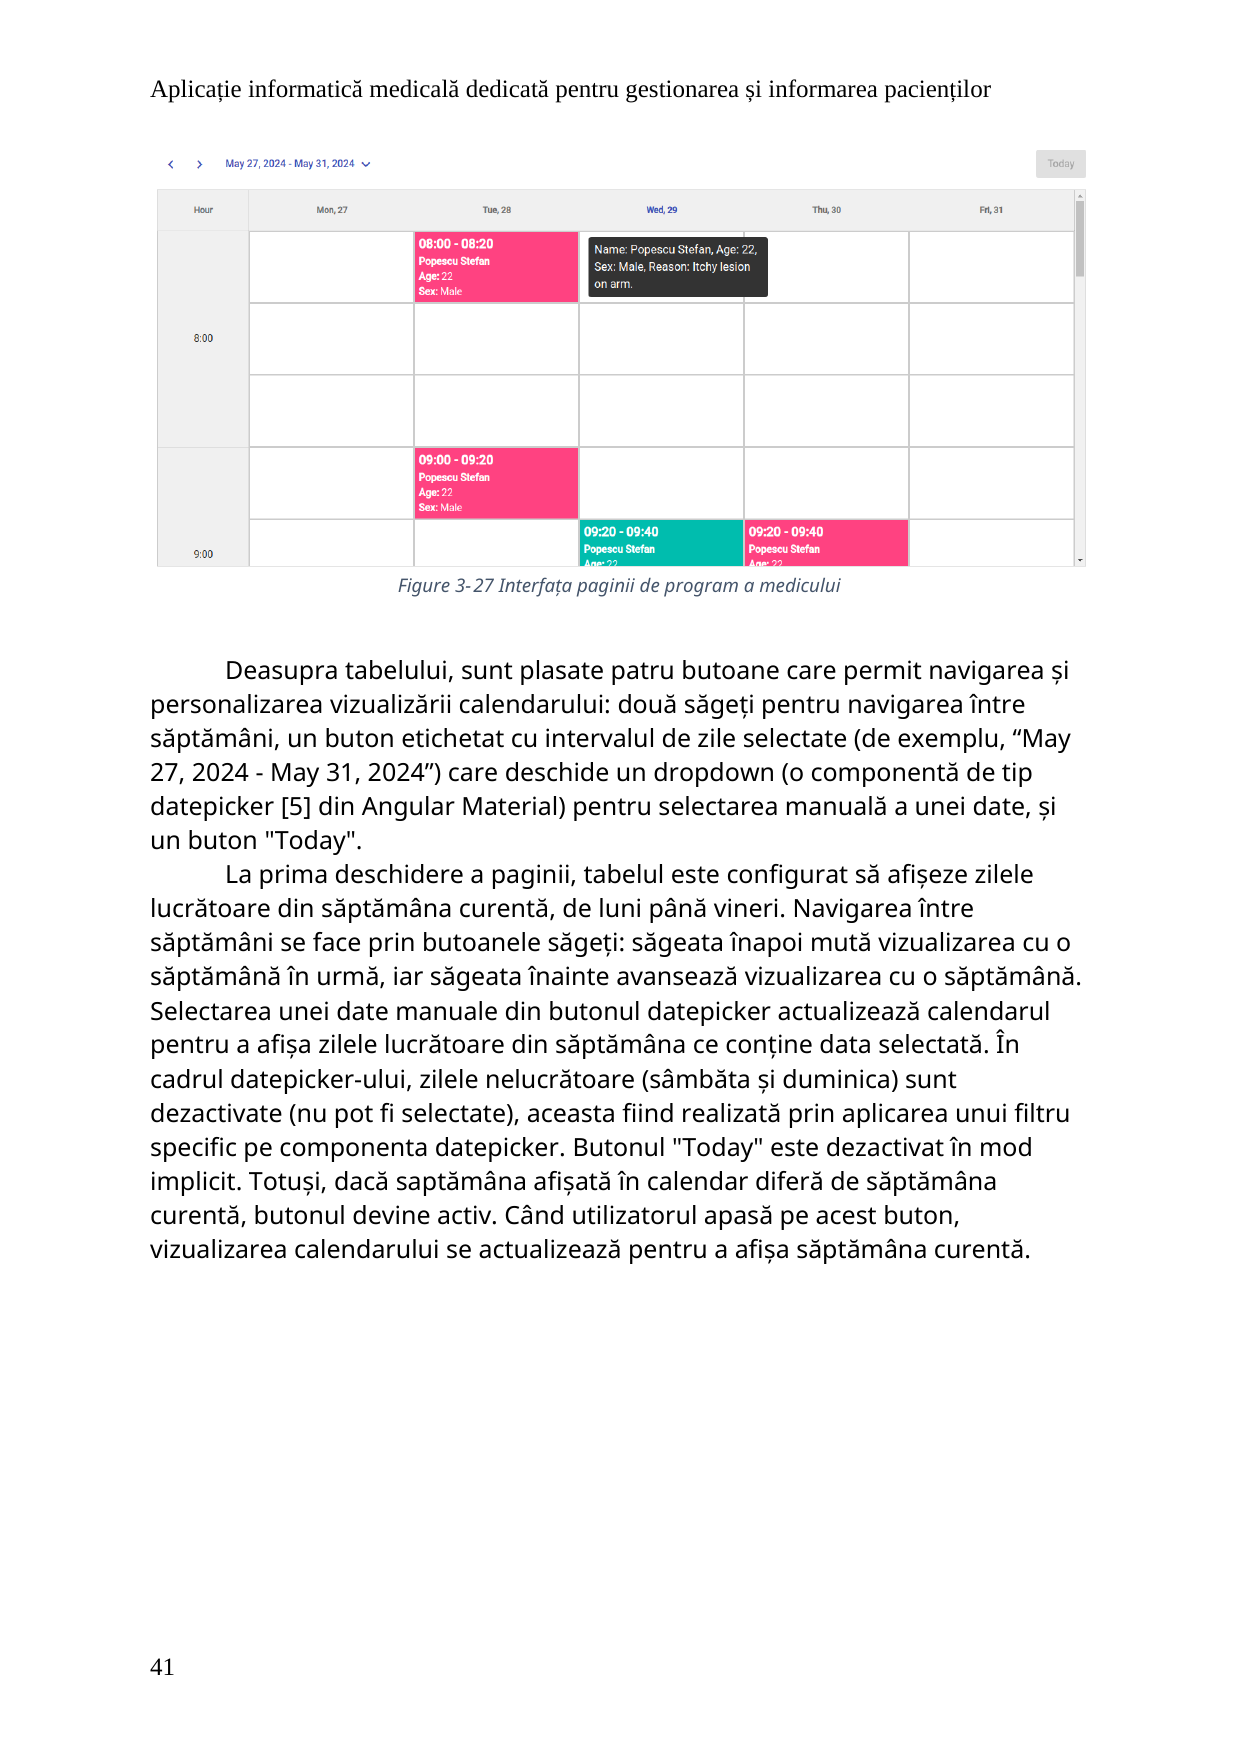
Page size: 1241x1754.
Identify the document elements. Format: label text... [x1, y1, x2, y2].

text La prima deschidere a paginii, tabelul este configurat să afișeze zilele lucrătoare din săptămâna curentă, de luni până vineri. Navigarea între săptămâni se face prin butoanele săgeți: săgeata înapoi mută vizualizarea cu o săptămână în urmă, iar săgeata înainte avansează vizualizarea cu o săptămână. Selectarea unei date manuale din butonul datepicker actualizează calendarul pentru a afișa zilele lucrătoare din săptămâna ce conține data selectată. În cadrul datepicker-ului, zilele nelucrătoare (sâmbăta și duminica) sunt dezactivate (nu pot fi selectate), aceasta fiind realizată prin aplicarea unui filtru specific pe componenta datepicker. Butonul "Today" este dezactivat în mod implicit. Totuși, dacă saptămâna afişată în calendar diferă de săptămâna curentă, butonul devine activ. Când utilizatorul apasă pe acest buton, vizualizarea calendarului se actualizează pentru a afișa săptămâna curentă. [150, 857, 1090, 1266]
picture [150, 150, 1091, 572]
text Deasupra tabelului, sunt plasate patru butoane care permit navigarea și personalizarea vizualizării calendarului: două săgeți pentru navigarea între săptămâni, un buton etichetat cu intervalul de zile selectate (de exemplu, “May 27, 2024 - May 31, 2024”) care deschide un dropdown (o componentă de tip datepicker din Angular Material) pentru selectarea manuală a unei date, și un buton "Today". [150, 652, 1090, 857]
